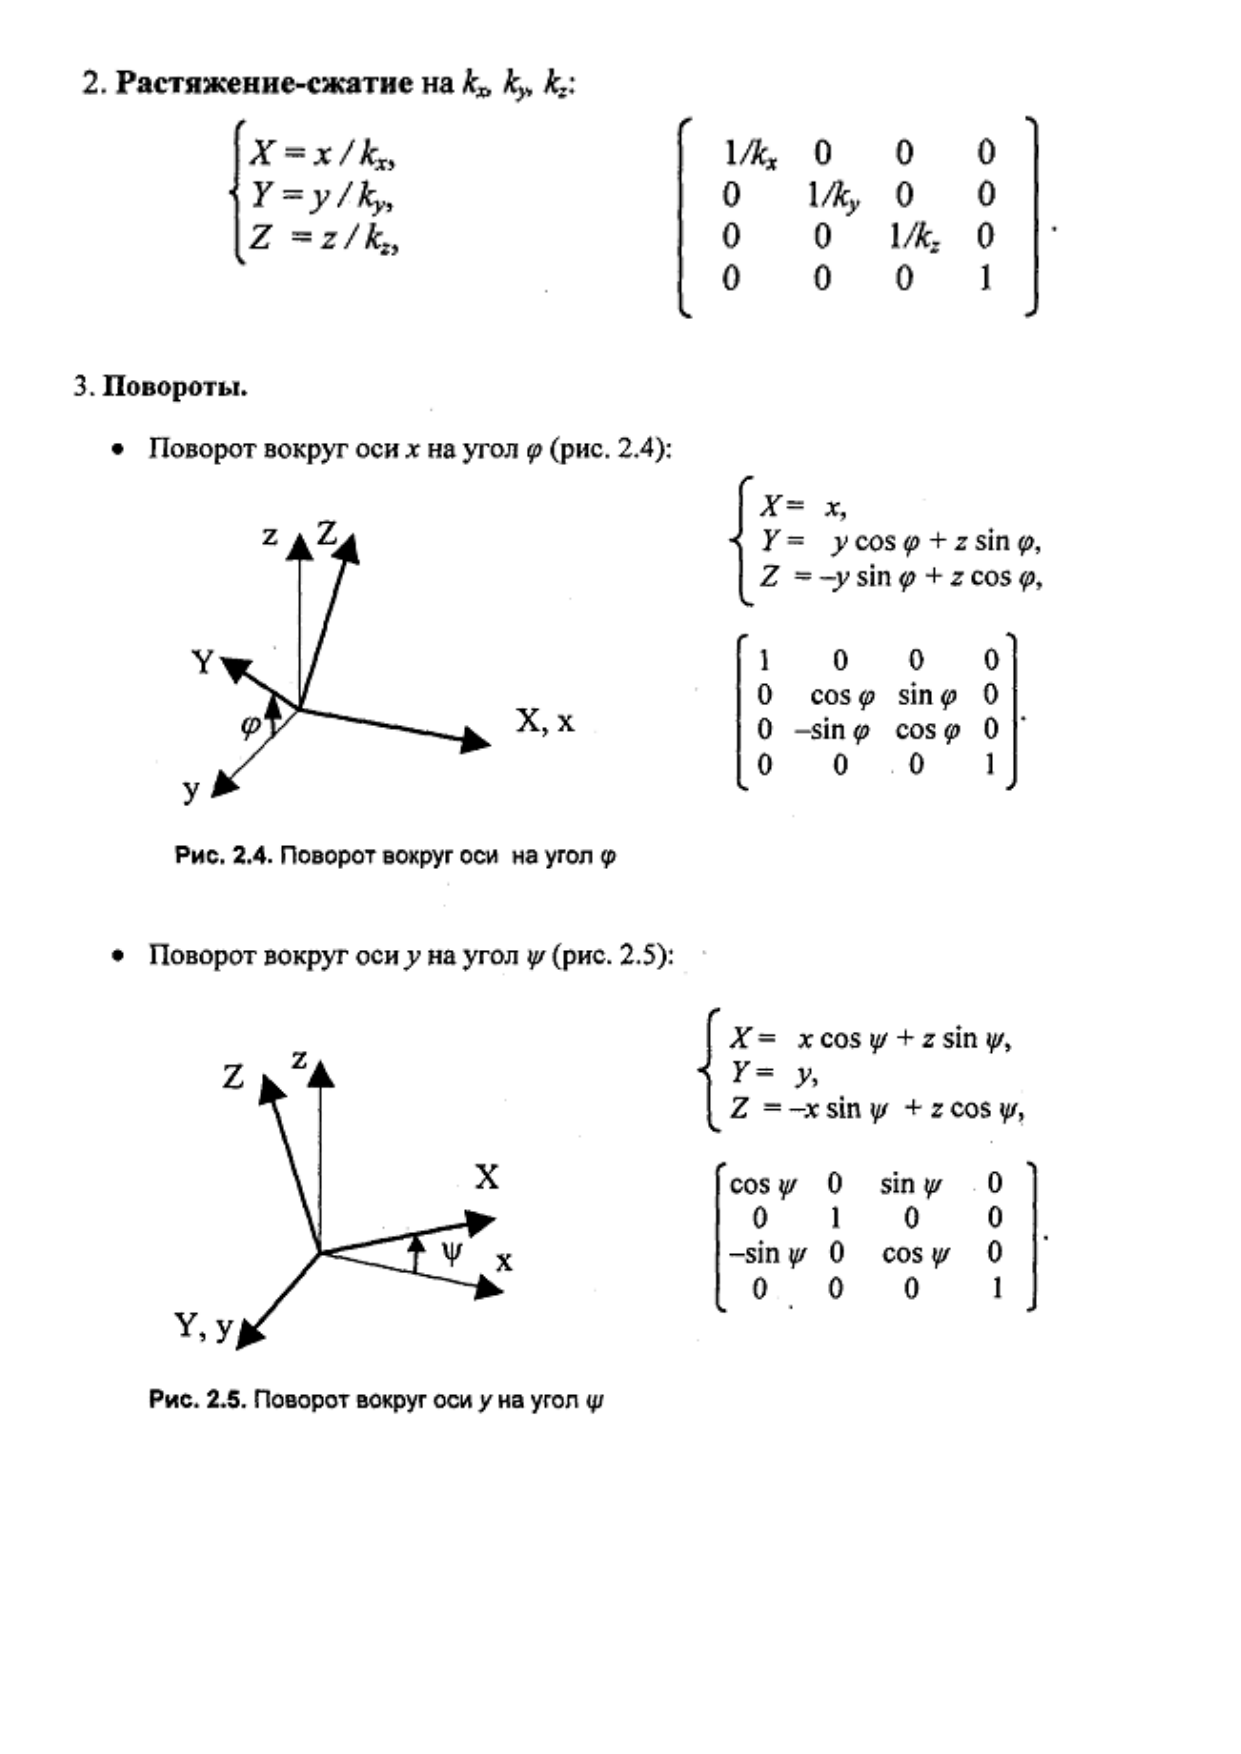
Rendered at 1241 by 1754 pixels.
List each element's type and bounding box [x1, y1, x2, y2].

picture [59, 59, 1143, 1416]
